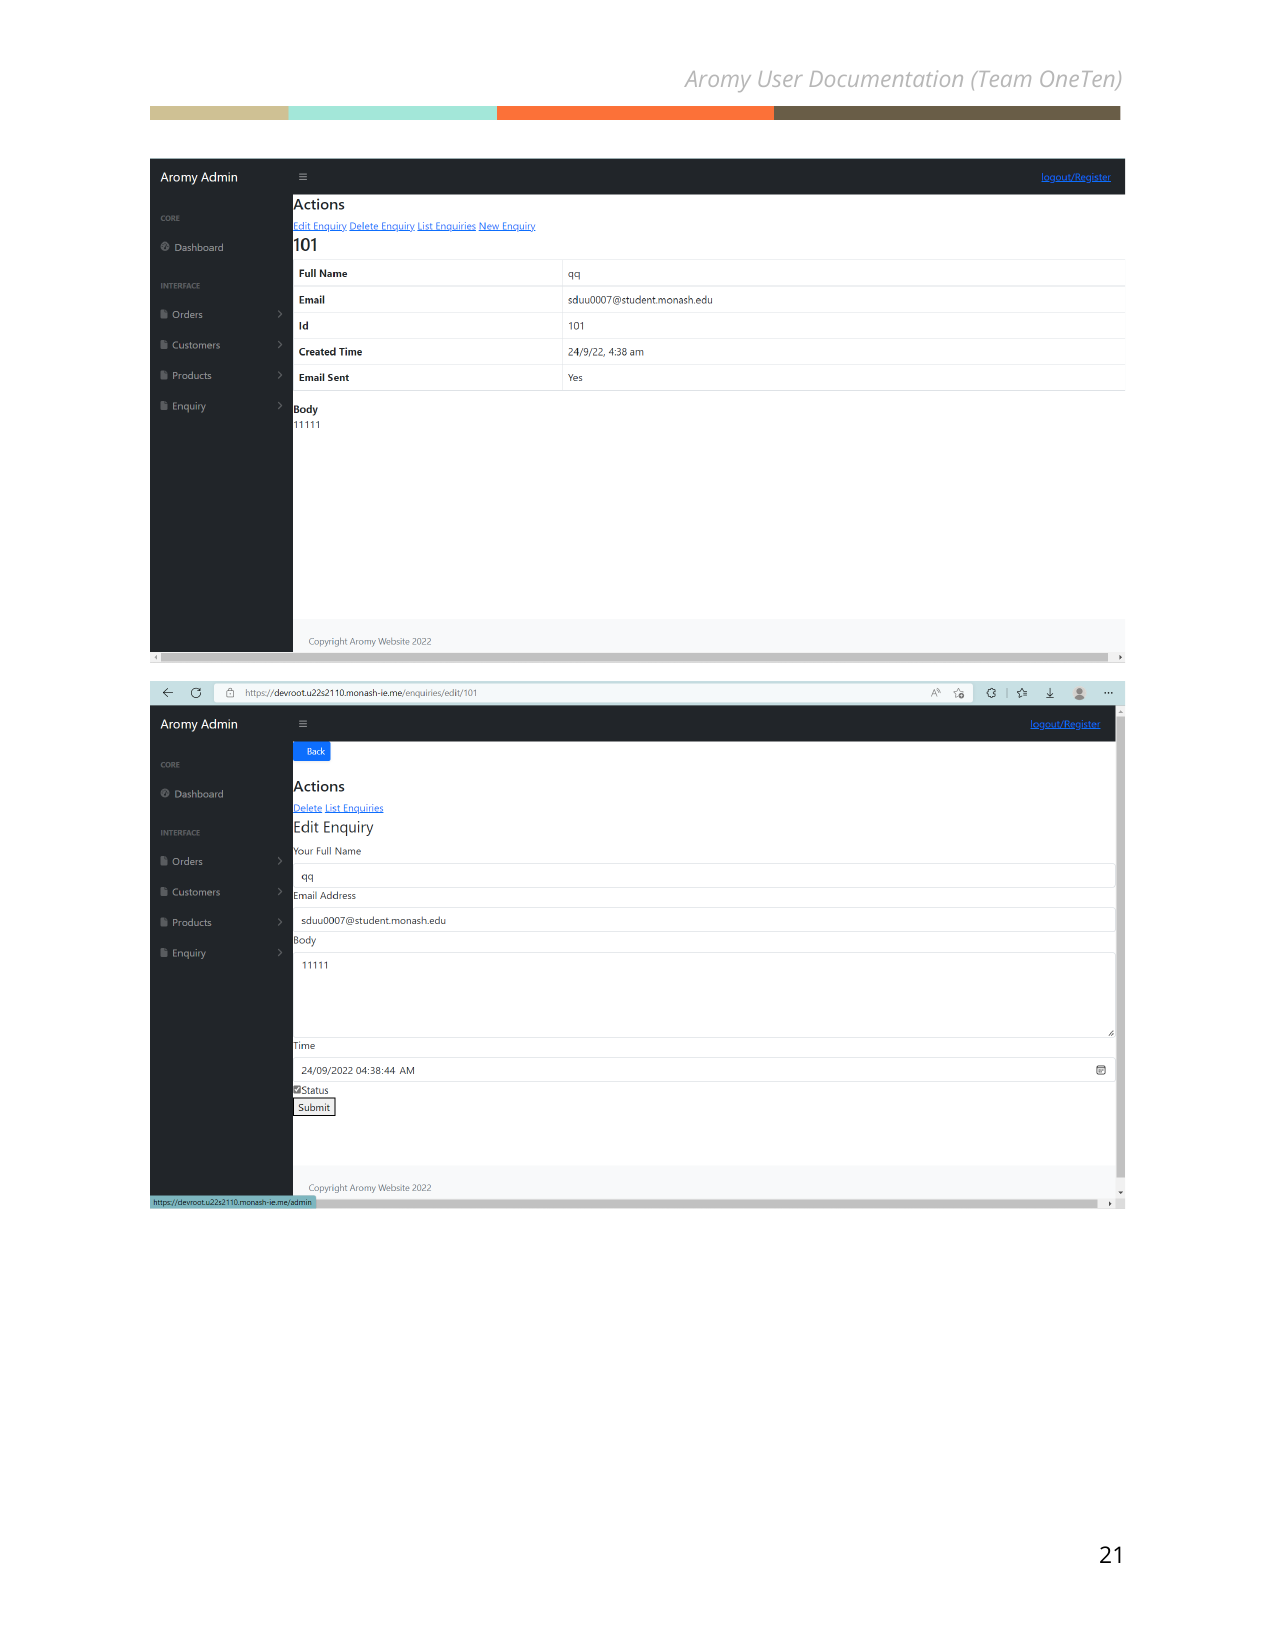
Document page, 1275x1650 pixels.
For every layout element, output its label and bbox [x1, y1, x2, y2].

picture [150, 106, 1121, 120]
picture [150, 681, 1125, 1209]
picture [150, 158, 1125, 663]
